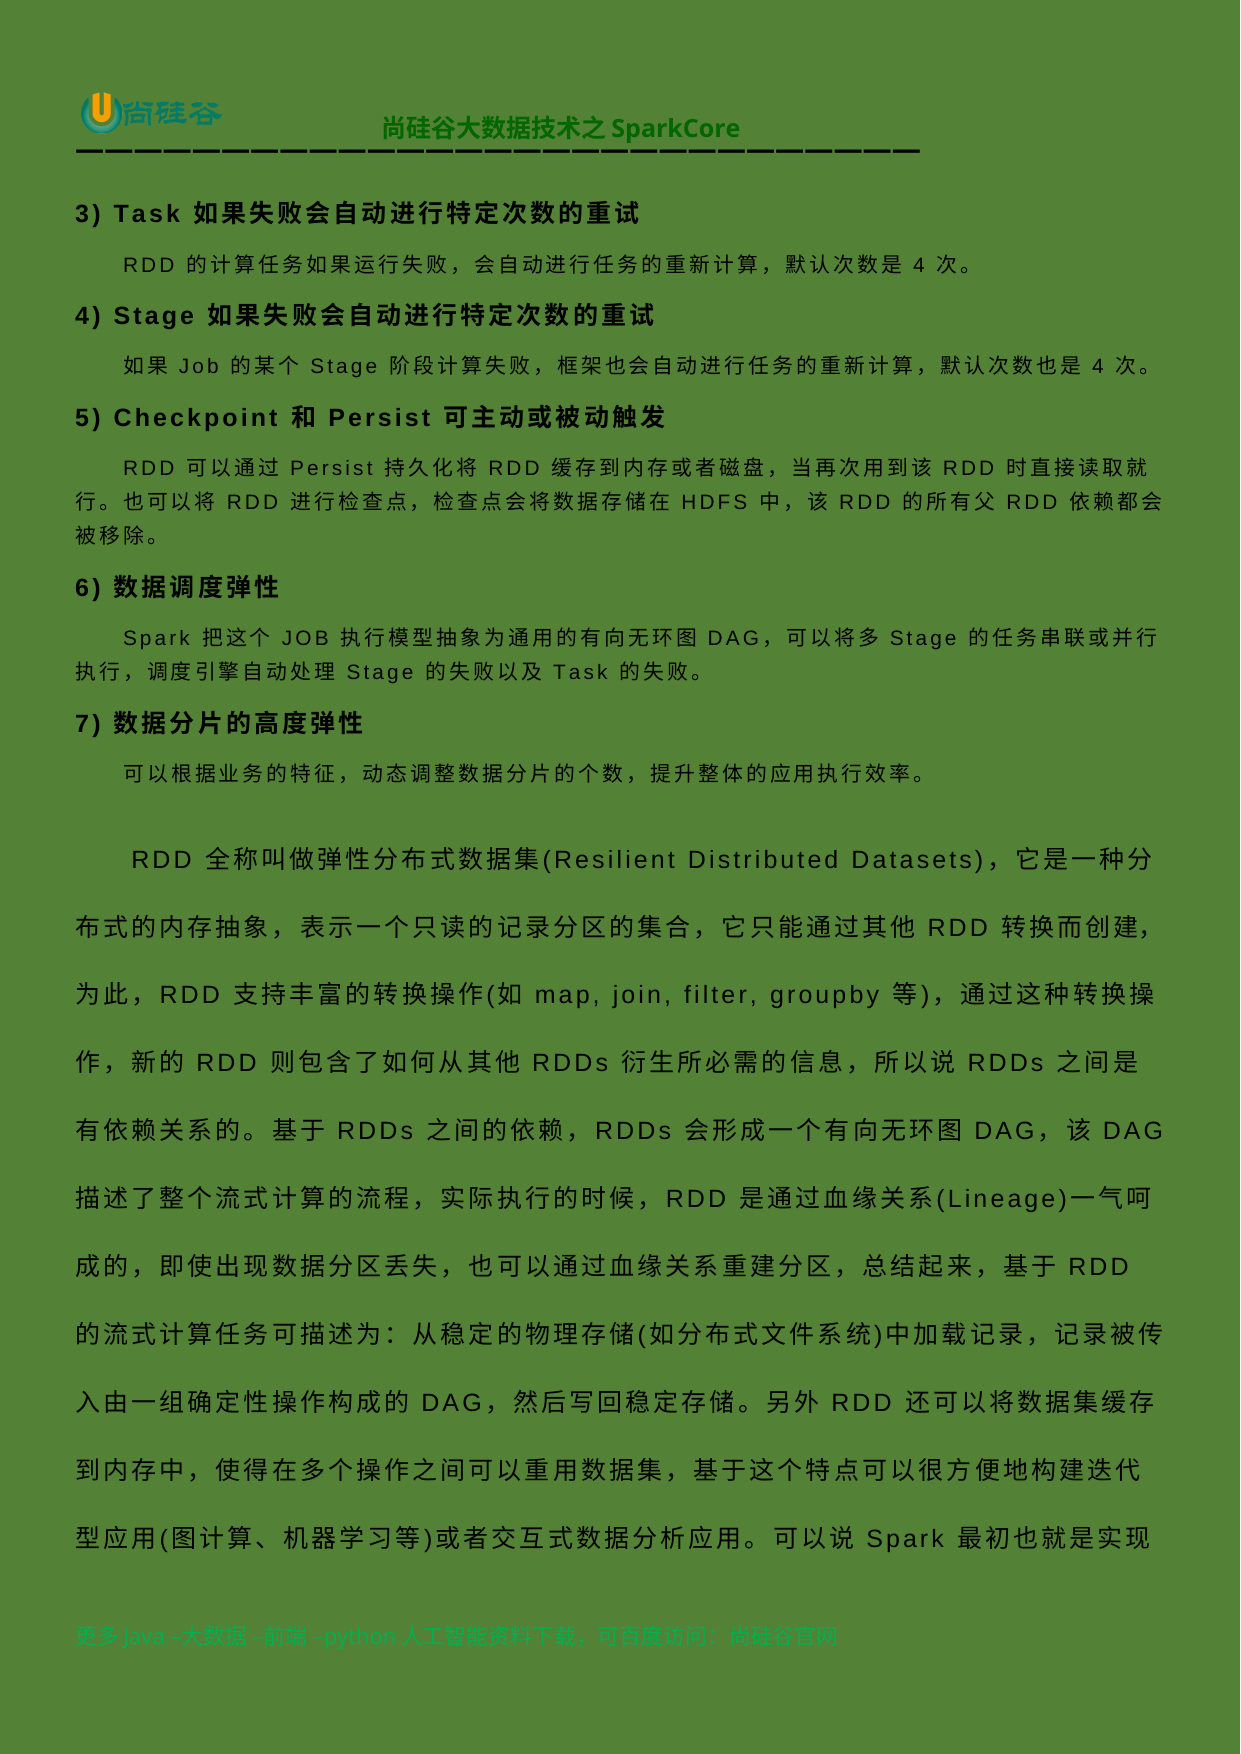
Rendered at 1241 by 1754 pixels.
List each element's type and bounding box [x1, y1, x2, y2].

picture [75, 88, 226, 138]
text [75, 178, 1165, 789]
text [75, 823, 1165, 1570]
